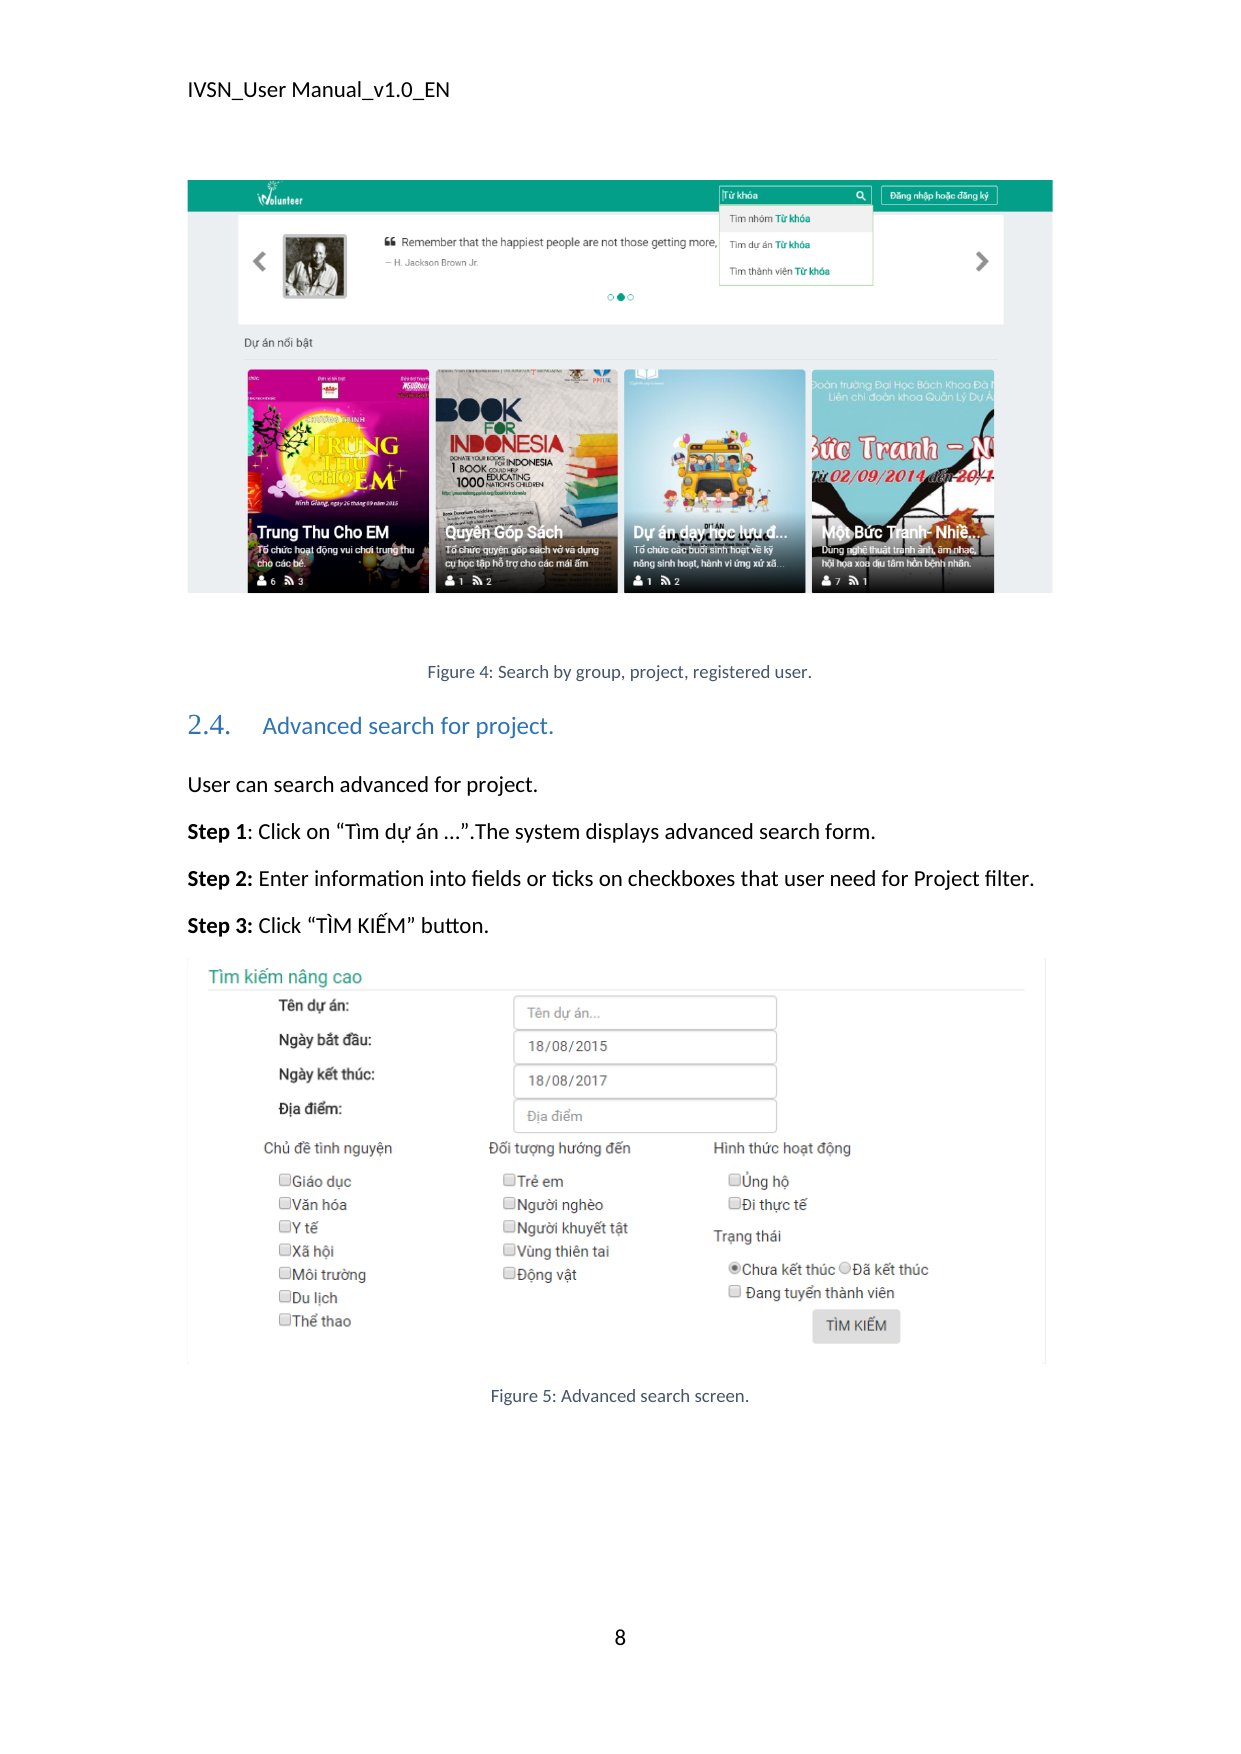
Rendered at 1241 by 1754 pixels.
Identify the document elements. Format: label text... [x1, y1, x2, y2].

text Step 3: Click “TÌM KIẾM” button. [187, 911, 1053, 939]
text Step 2: Enter information into fields or ticks on checkboxes that user need for Project filter. [187, 864, 1053, 892]
text User can search advanced for project. [187, 771, 1053, 798]
text Figure 4: Search by group, project, registered user. [187, 660, 1053, 683]
text Figure 5: Advanced search screen. [187, 1384, 1053, 1407]
picture [187, 958, 1053, 1365]
text Step 1: Click on “Tìm dự án …”.The system displays advanced search form. [187, 817, 1053, 845]
picture [187, 180, 1053, 594]
subtitle Advanced search for project. [187, 707, 1053, 741]
